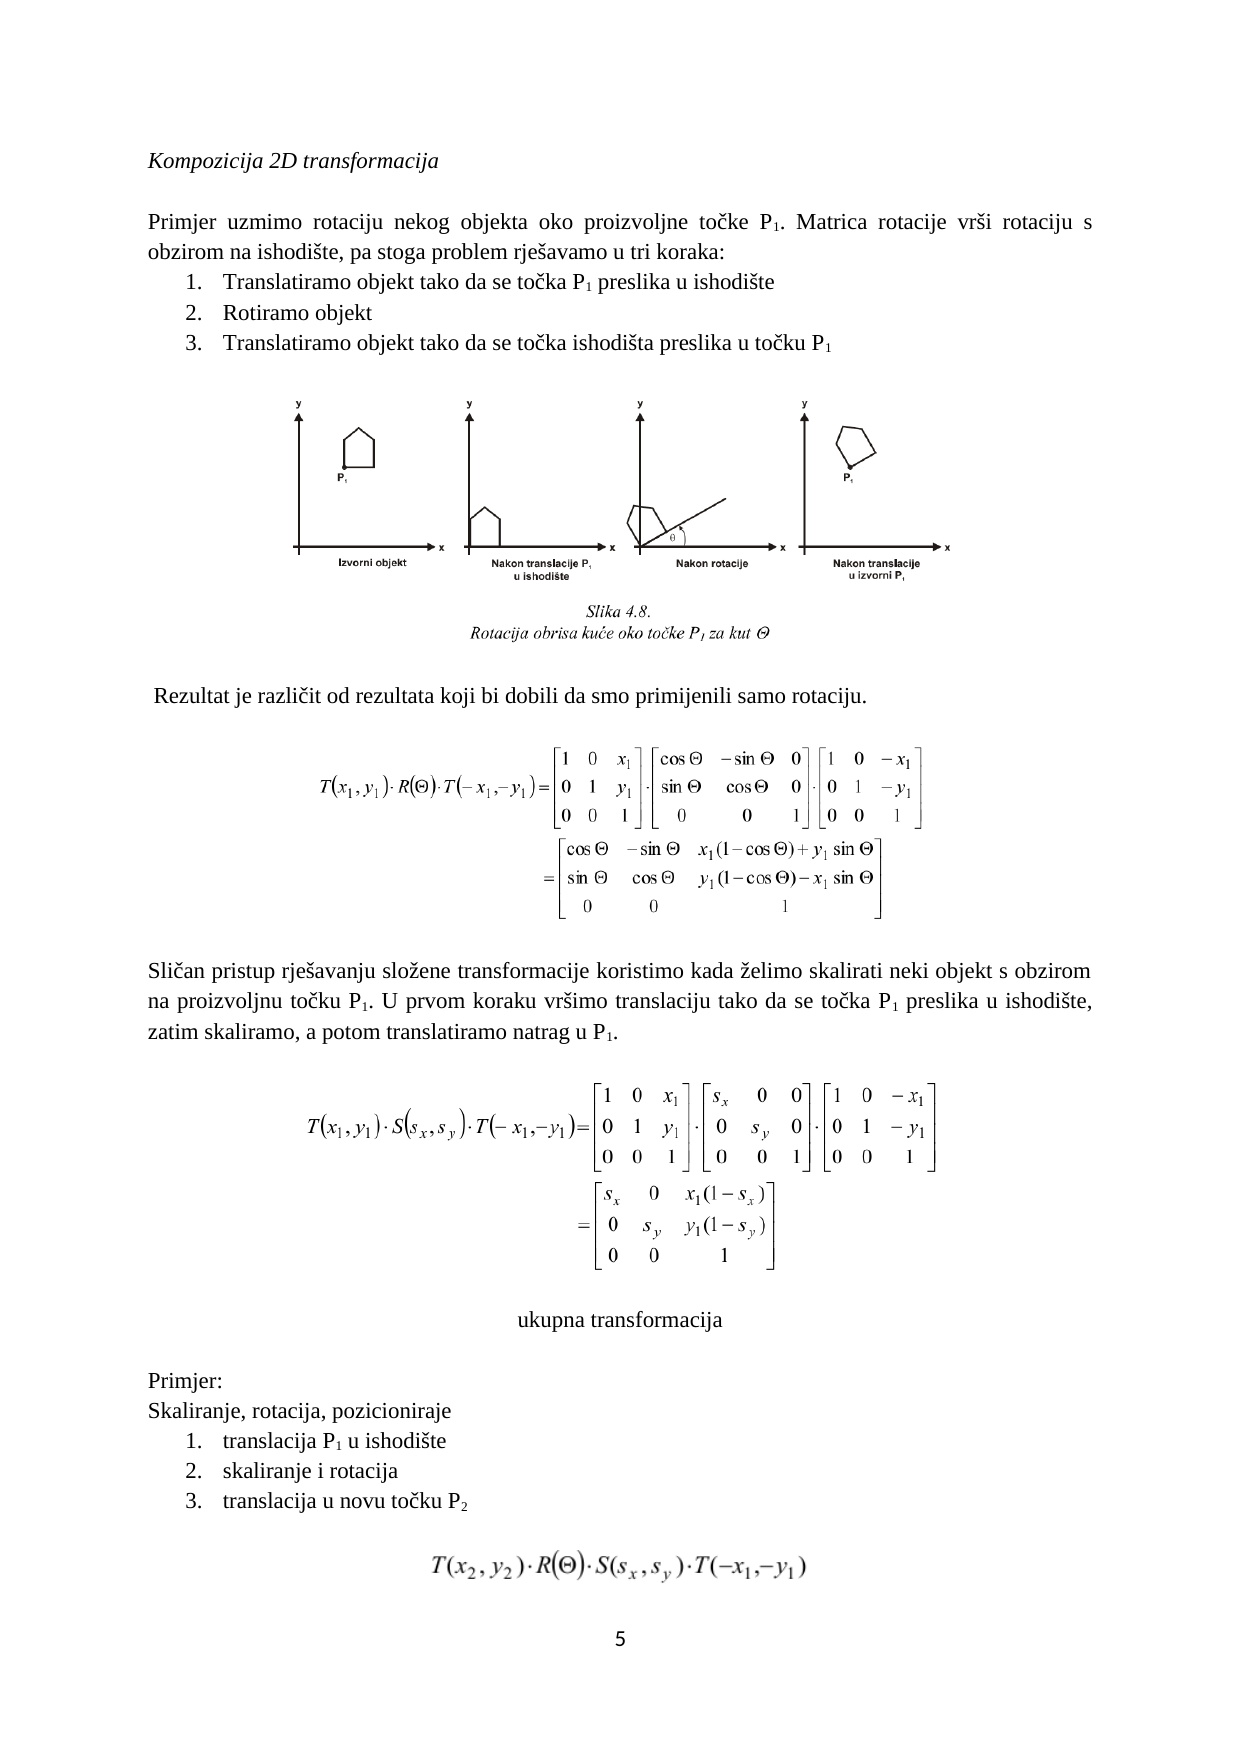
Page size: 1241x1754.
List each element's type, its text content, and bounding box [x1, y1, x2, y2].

list Rotiramo objekt [185, 299, 1093, 325]
picture [429, 1550, 811, 1585]
list translacija P1 u ishodište [185, 1427, 1093, 1453]
picture [286, 389, 954, 648]
text Primjer uzmimo rotaciju nekog objekta oko proizvoljne točke P1. Matrica rotacije vrši rotaciju s obzirom na ishodište, pa stoga problem rješavamo u tri koraka: [148, 208, 1093, 264]
list Translatiramo objekt tako da se točka ishodišta preslika u točku P1 [185, 329, 1093, 355]
picture [315, 742, 926, 923]
text Sličan pristup rješavanju složene transformacije koristimo kada želimo skalirati neki objekt s obzirom na proizvoljnu točku P1. U prvom koraku vršimo translaciju tako da se točka P1 preslika u ishodište, zatim skaliramo, a potom translatiramo natrag u P1. [148, 957, 1093, 1044]
text Kompozicija 2D transformacija [148, 148, 1093, 174]
list Translatiramo objekt tako da se točka P1 preslika u ishodište [185, 268, 1093, 295]
text Rezultat je različit od rezultata koji bi dobili da smo primijenili samo rotaciju. [148, 682, 1093, 708]
text ukupna transformacija [148, 1306, 1093, 1333]
list skaliranje i rotacija [185, 1457, 1093, 1484]
list translacija u novu točku P2 [185, 1488, 1093, 1514]
text Primjer: [148, 1367, 1093, 1393]
picture [303, 1078, 938, 1272]
text Skaliranje, rotacija, pozicioniraje [148, 1397, 1093, 1423]
